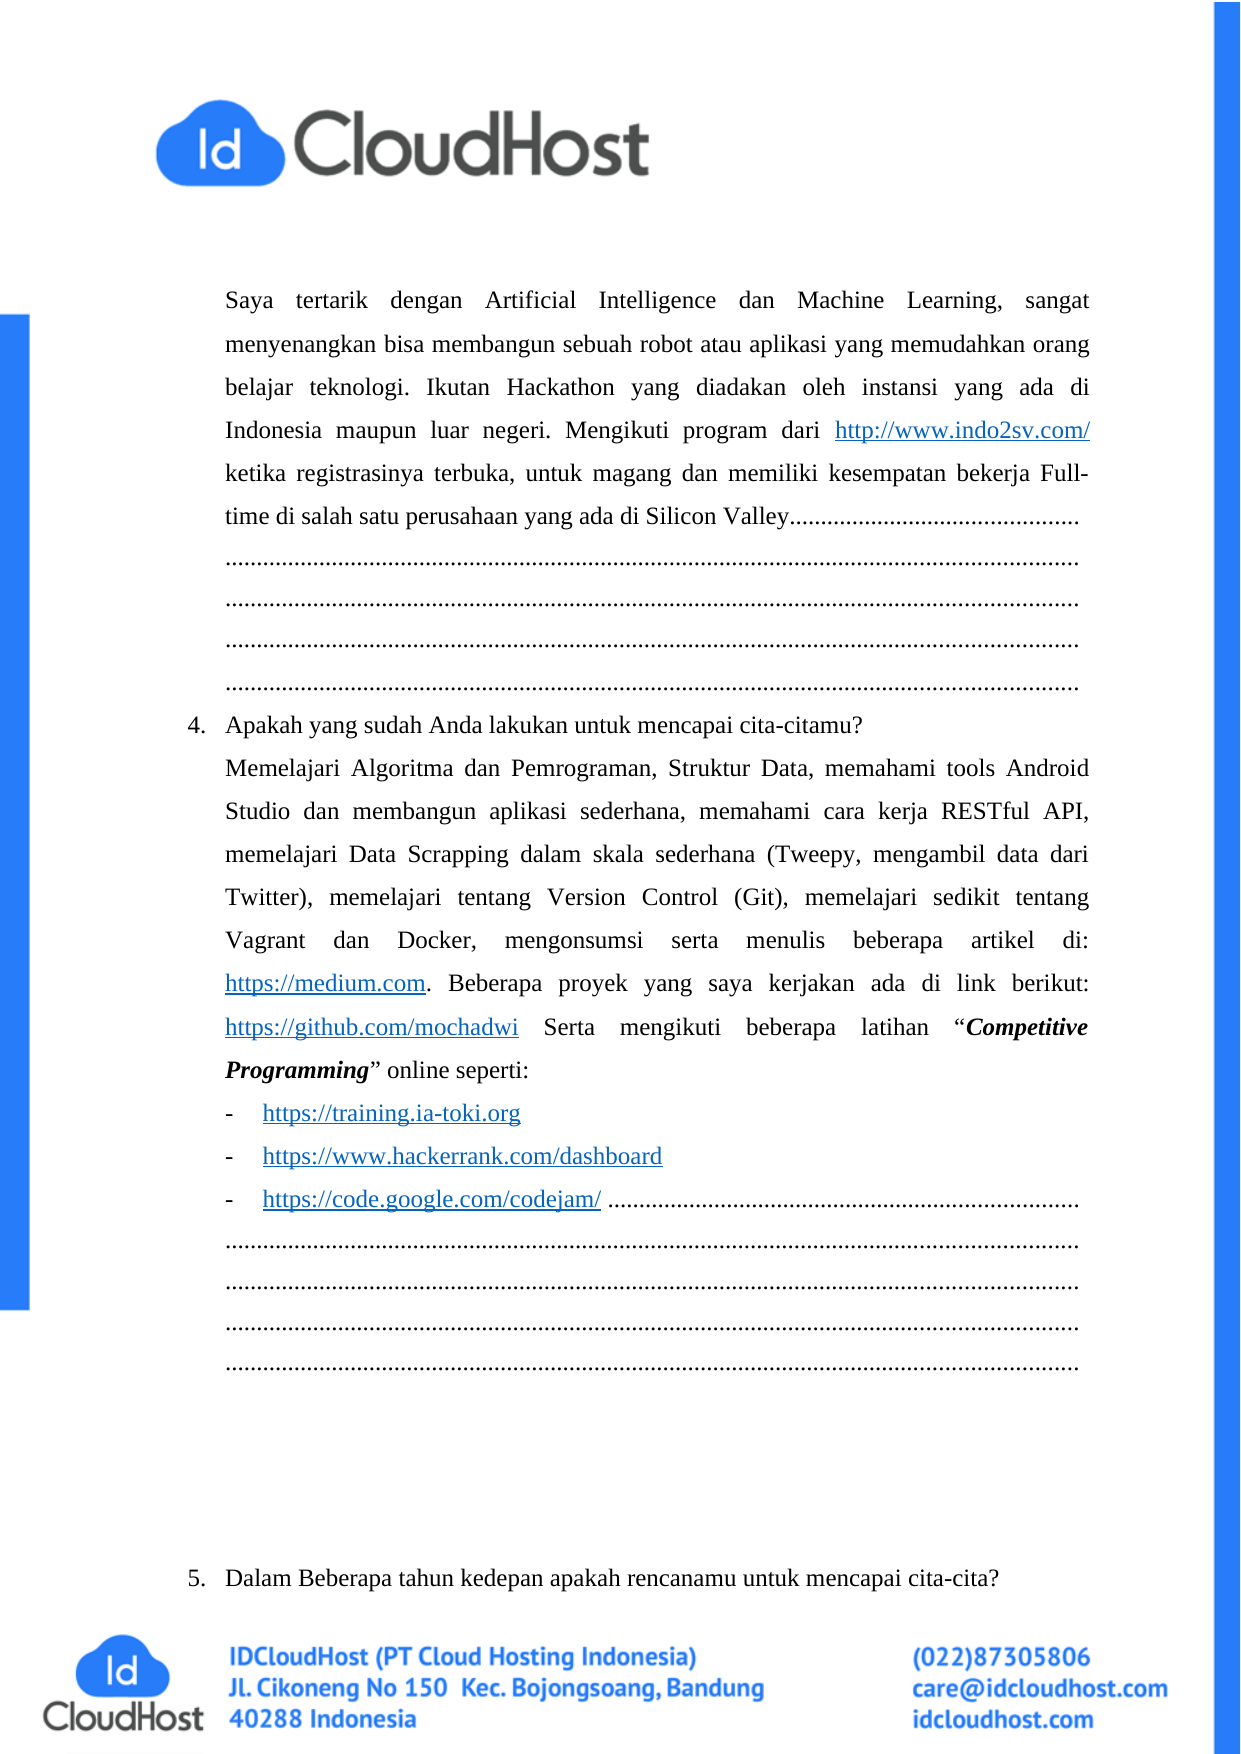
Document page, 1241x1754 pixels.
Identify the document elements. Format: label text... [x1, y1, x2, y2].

picture [0, 2, 1241, 1754]
list https://training.ia-toki.org [225, 1098, 1090, 1127]
list Saya tertarik dengan Artificial Intelligence dan Machine Learning, sangat menyenangkan bisa membangun sebuah robot atau aplikasi yang memudahkan orang belajar teknologi. Ikutan Hackathon yang diadakan oleh instansi yang ada di Indonesia maupun luar negeri. Mengikuti program dari http://www.indo2sv.com/ ketika registrasinya terbuka, untuk magang dan memiliki kesempatan bekerja Full-time di salah satu perusahaan yang ada di Silicon Valley. [225, 286, 1090, 530]
list Apakah yang sudah Anda lakukan untuk mencapai cita-citamu? [187, 710, 1090, 738]
list Dalam Beberapa tahun kedepan apakah rencanamu untuk mencapai cita-cita? [187, 1563, 1090, 1591]
list https://www.hackerrank.com/dashboard [225, 1141, 1090, 1170]
list https://code.google.com/codejam/ [225, 1184, 1090, 1213]
list Memelajari Algoritma dan Pemrograman, Struktur Data, memahami tools Android Studio dan membangun aplikasi sederhana, memahami cara kerja RESTful API, memelajari Data Scrapping dalam skala sederhana (Tweepy, mengambil data dari Twitter), memelajari tentang Version Control (Git), memelajari sedikit tentang Vagrant dan Docker, mengonsumsi serta menulis beberapa artikel di: https://medium.com. Beberapa proyek yang saya kerjakan ada di link berikut: https://github.com/mochadwi Serta mengikuti beberapa latihan “Competitive Programming” online seperti: [225, 753, 1090, 1083]
